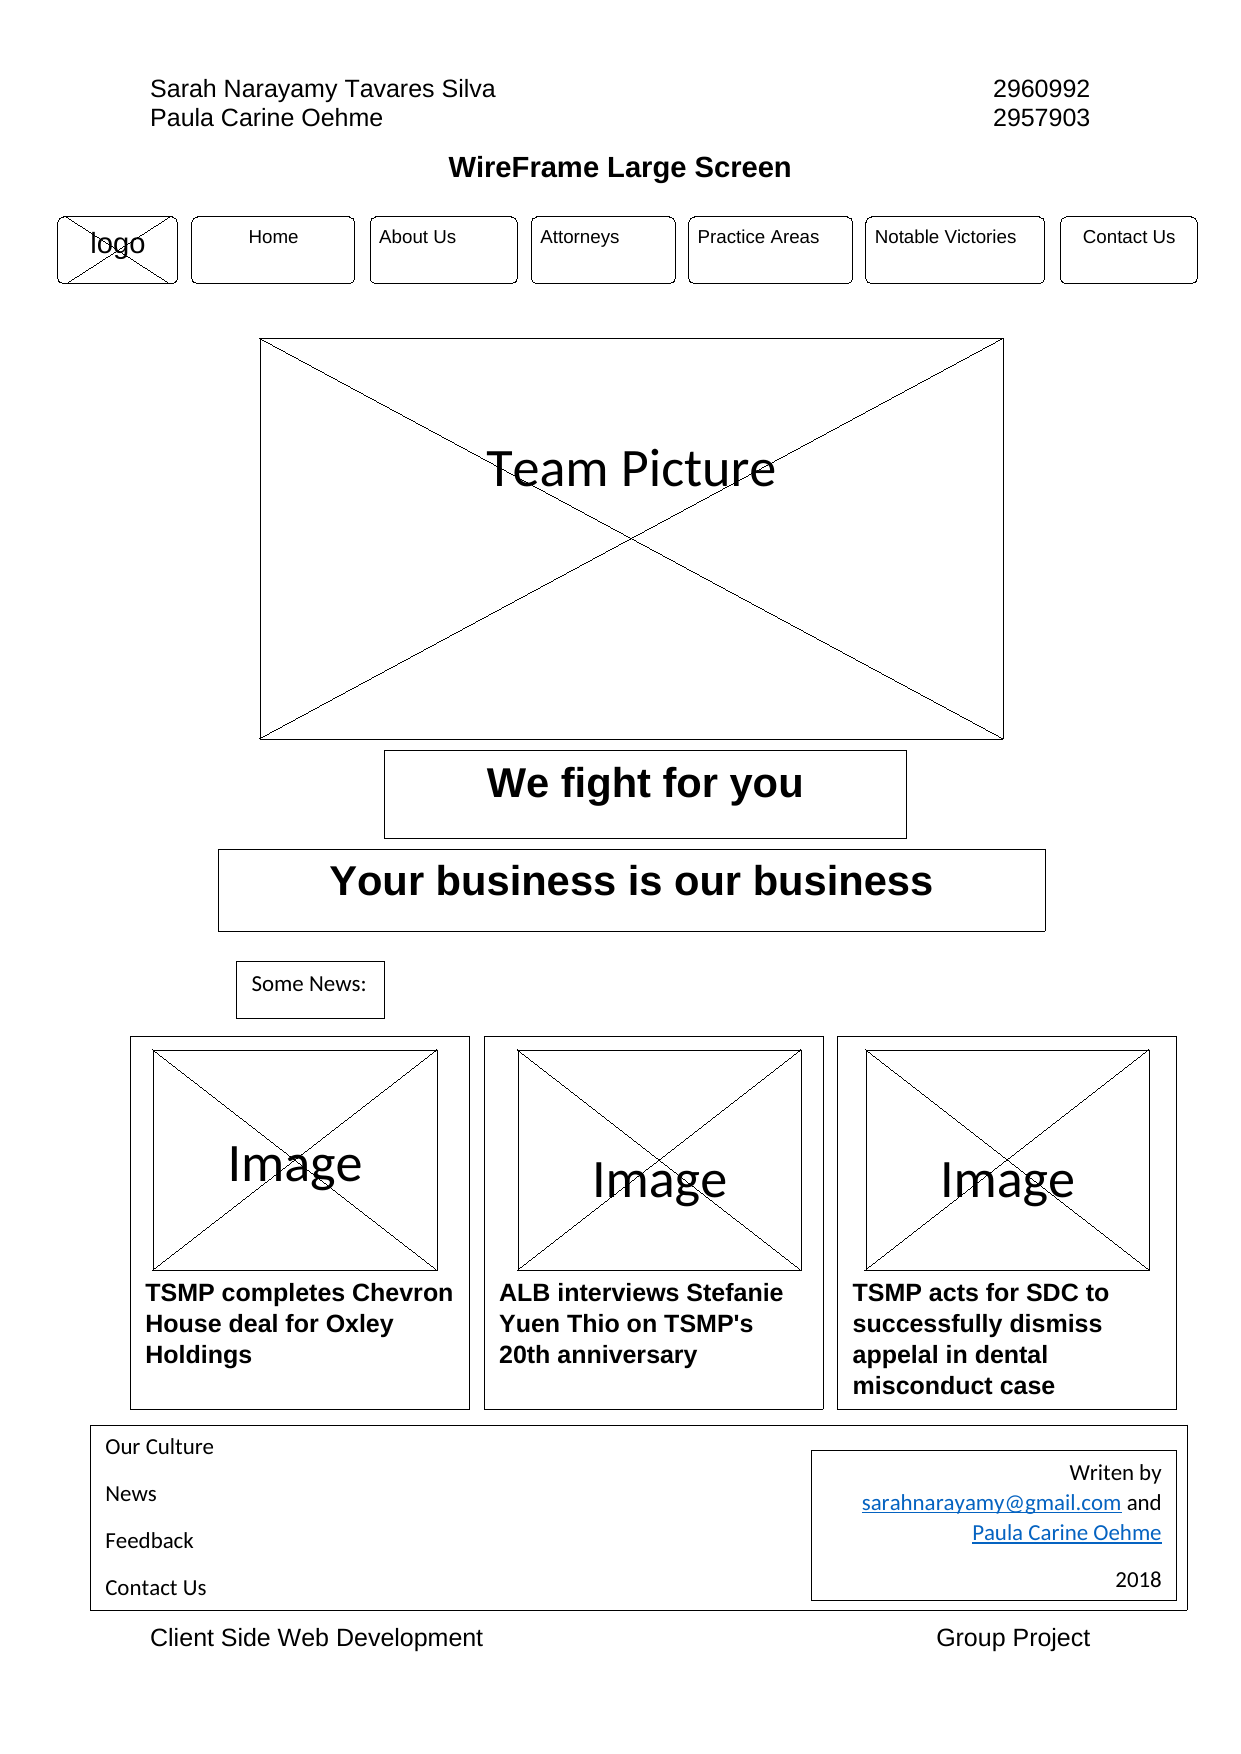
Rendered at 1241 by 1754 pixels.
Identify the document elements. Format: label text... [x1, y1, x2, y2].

text WireFrame Large Screen [150, 150, 1090, 183]
